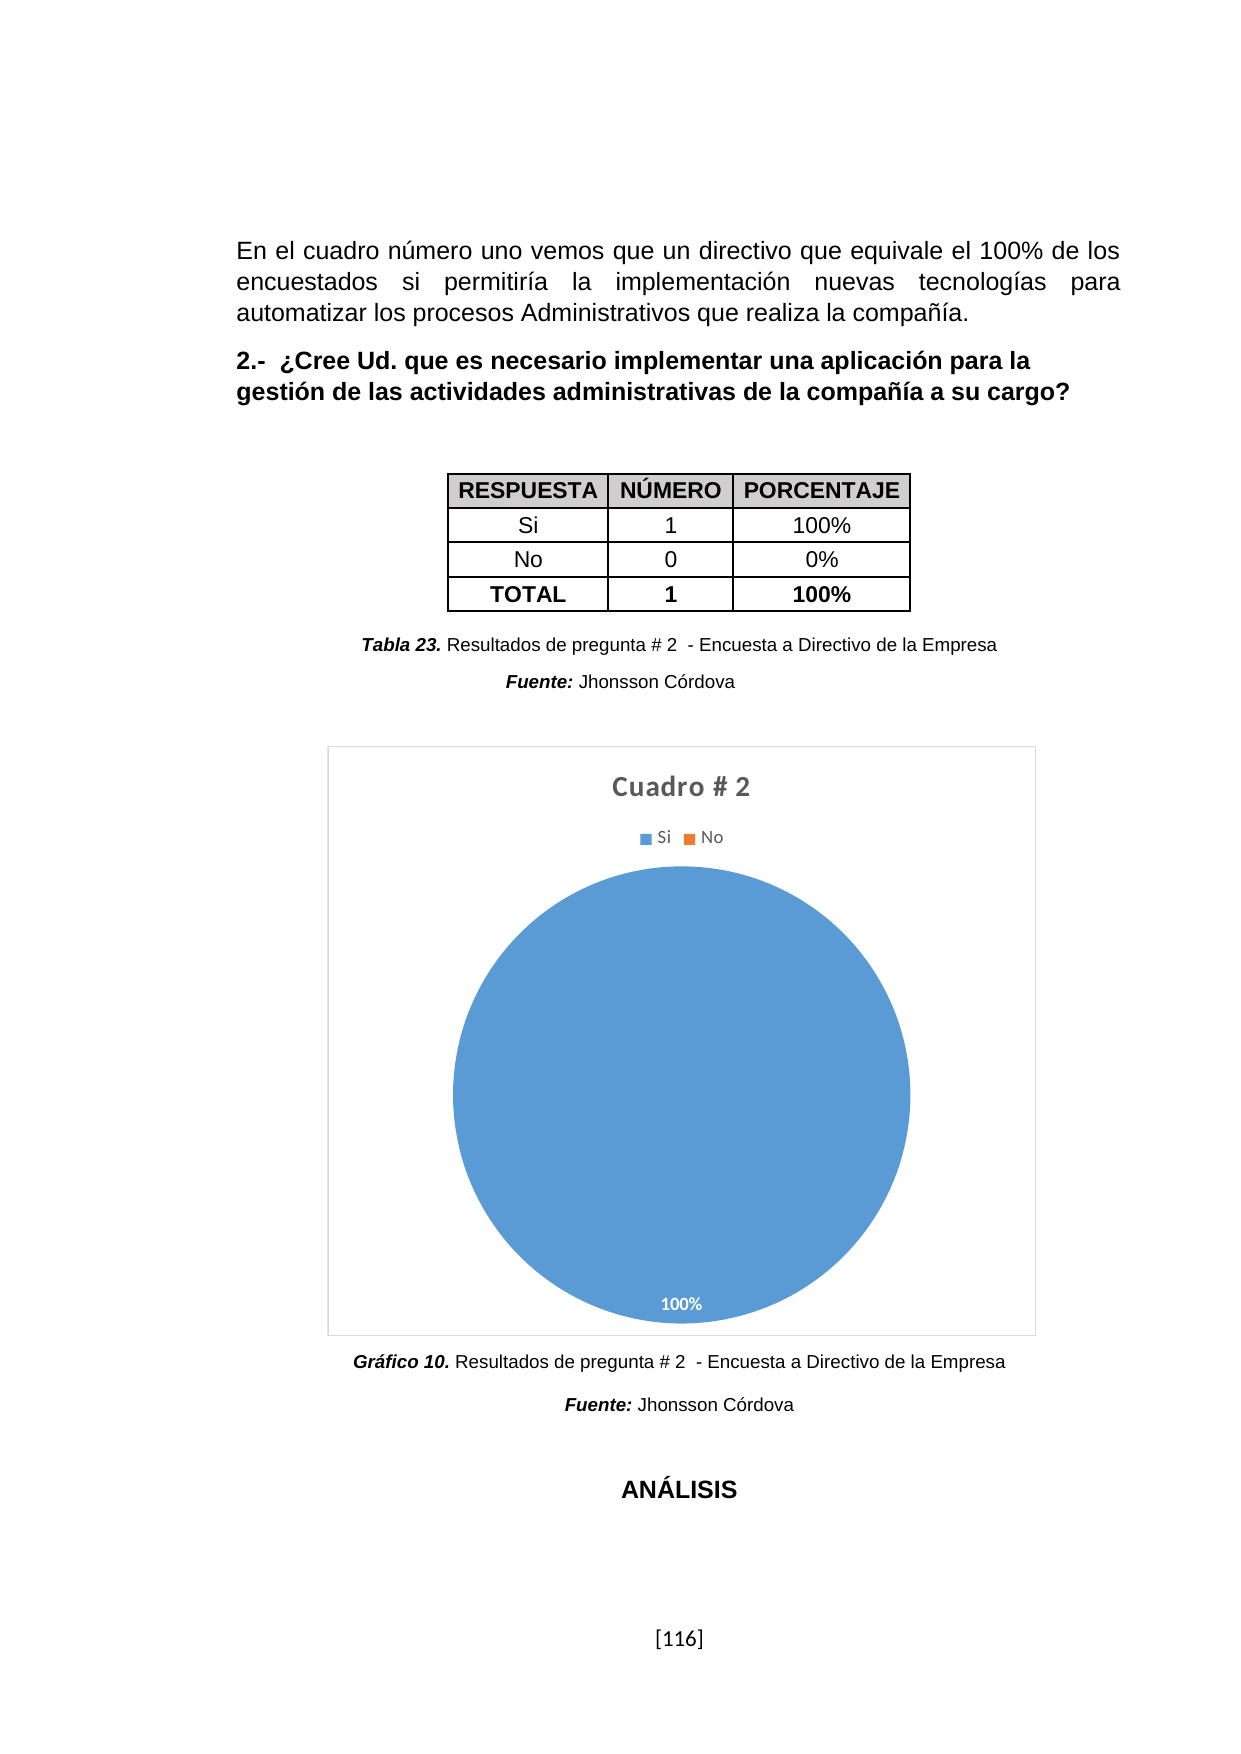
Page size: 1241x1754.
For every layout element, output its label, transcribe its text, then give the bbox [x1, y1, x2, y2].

table_cell 100% [734, 578, 909, 610]
table_header PORCENTAJE [734, 475, 909, 507]
table_cell 0% [734, 543, 909, 576]
table_header NÚMERO [609, 475, 732, 507]
table_header RESPUESTA [449, 475, 607, 507]
table_cell 1 [609, 578, 732, 610]
table_cell 1 [609, 509, 732, 541]
text 2.- ¿Cree Ud. que es necesario implementar una aplicación para la gestión de las actividades administrativas de la compañía a su cargo? [236, 346, 1122, 406]
text Tabla 23. Resultados de pregunta # 2 - Encuesta a Directivo de la Empresa [236, 634, 1122, 655]
text ANÁLISIS [236, 1475, 1122, 1504]
text En el cuadro número uno vemos que un directivo que equivale el 100% de los encuestados si permitiría la implementación nuevas tecnologías para automatizar los procesos Administrativos que realiza la compañía. [236, 236, 1122, 327]
table_cell Si [449, 509, 607, 541]
table_cell TOTAL [449, 578, 607, 610]
table_cell No [449, 543, 607, 576]
table_cell 100% [734, 509, 909, 541]
text Gráfico 10. Resultados de pregunta # 2 - Encuesta a Directivo de la Empresa [236, 1351, 1122, 1372]
table_cell 0 [609, 543, 732, 576]
